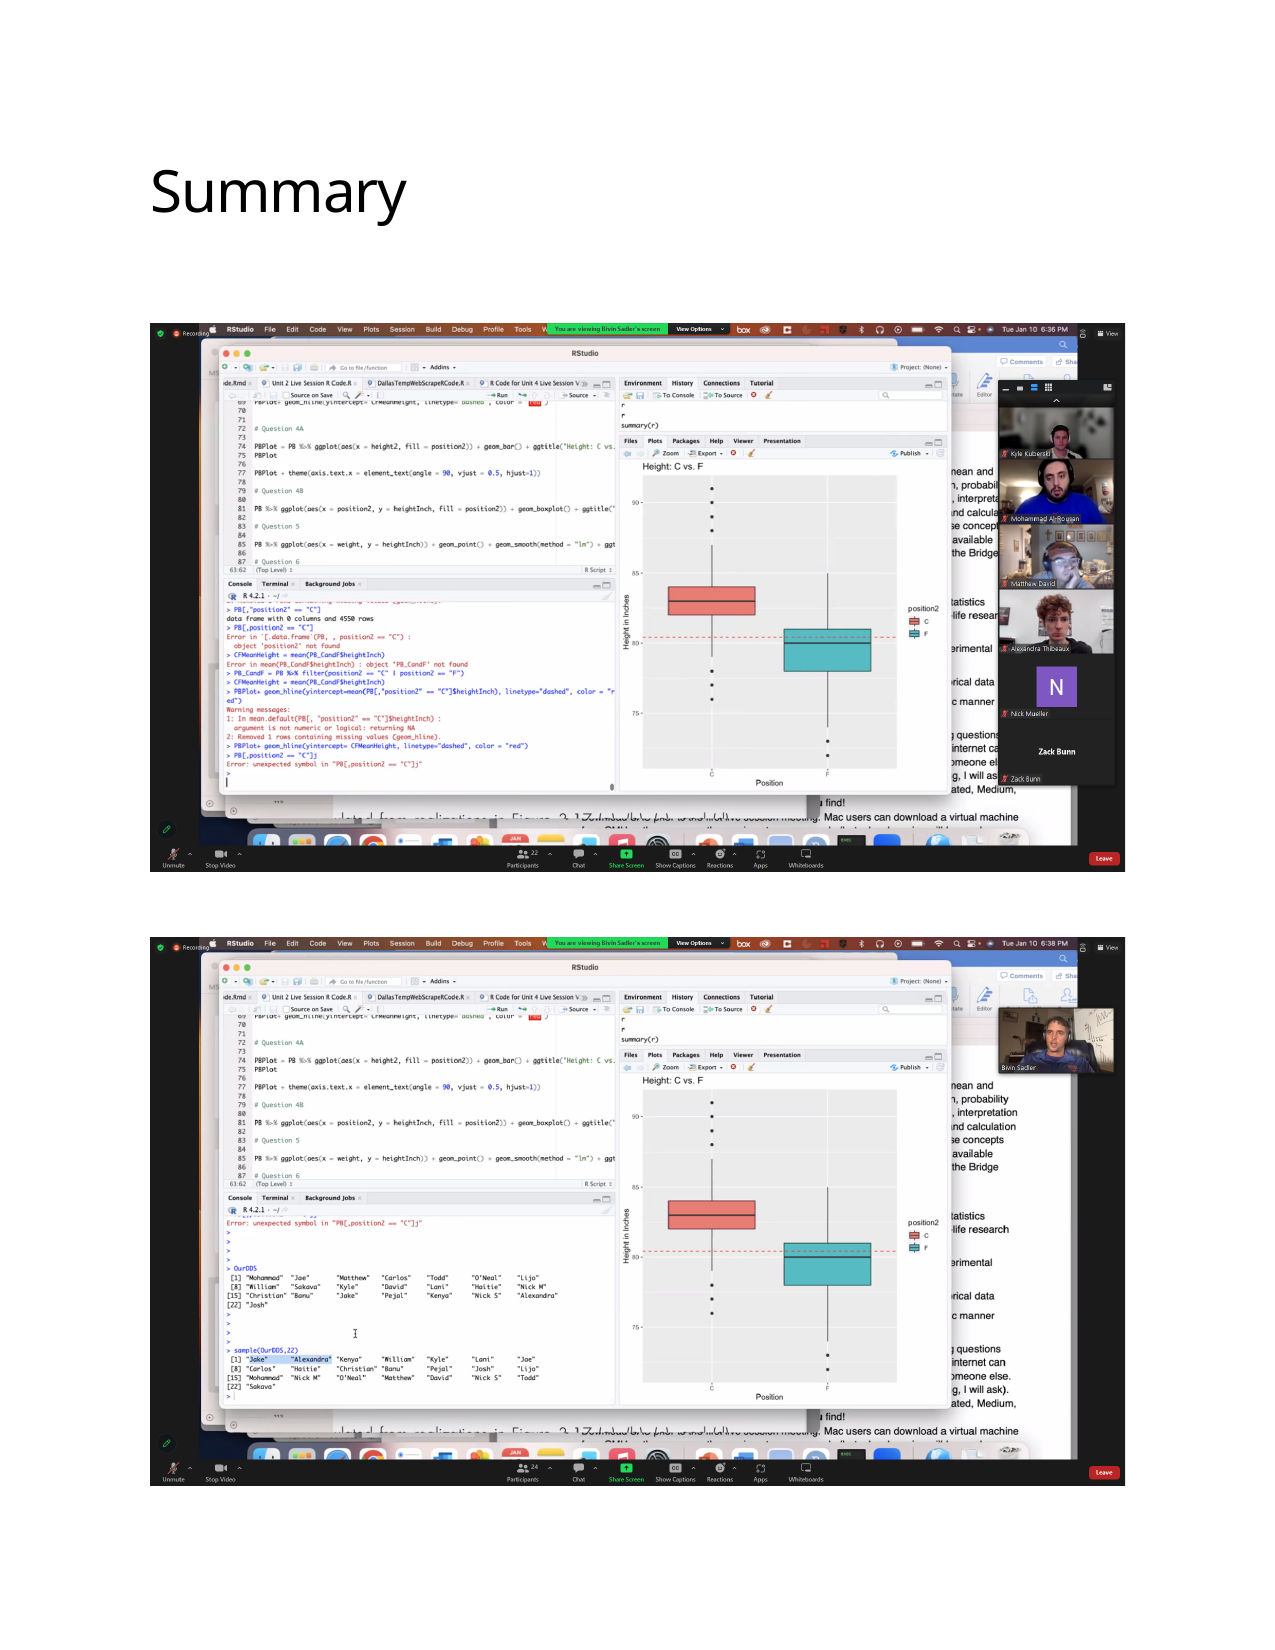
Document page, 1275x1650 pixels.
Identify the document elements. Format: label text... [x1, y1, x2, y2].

title Summary [150, 150, 1125, 229]
picture [150, 937, 1125, 1486]
picture [150, 323, 1125, 872]
